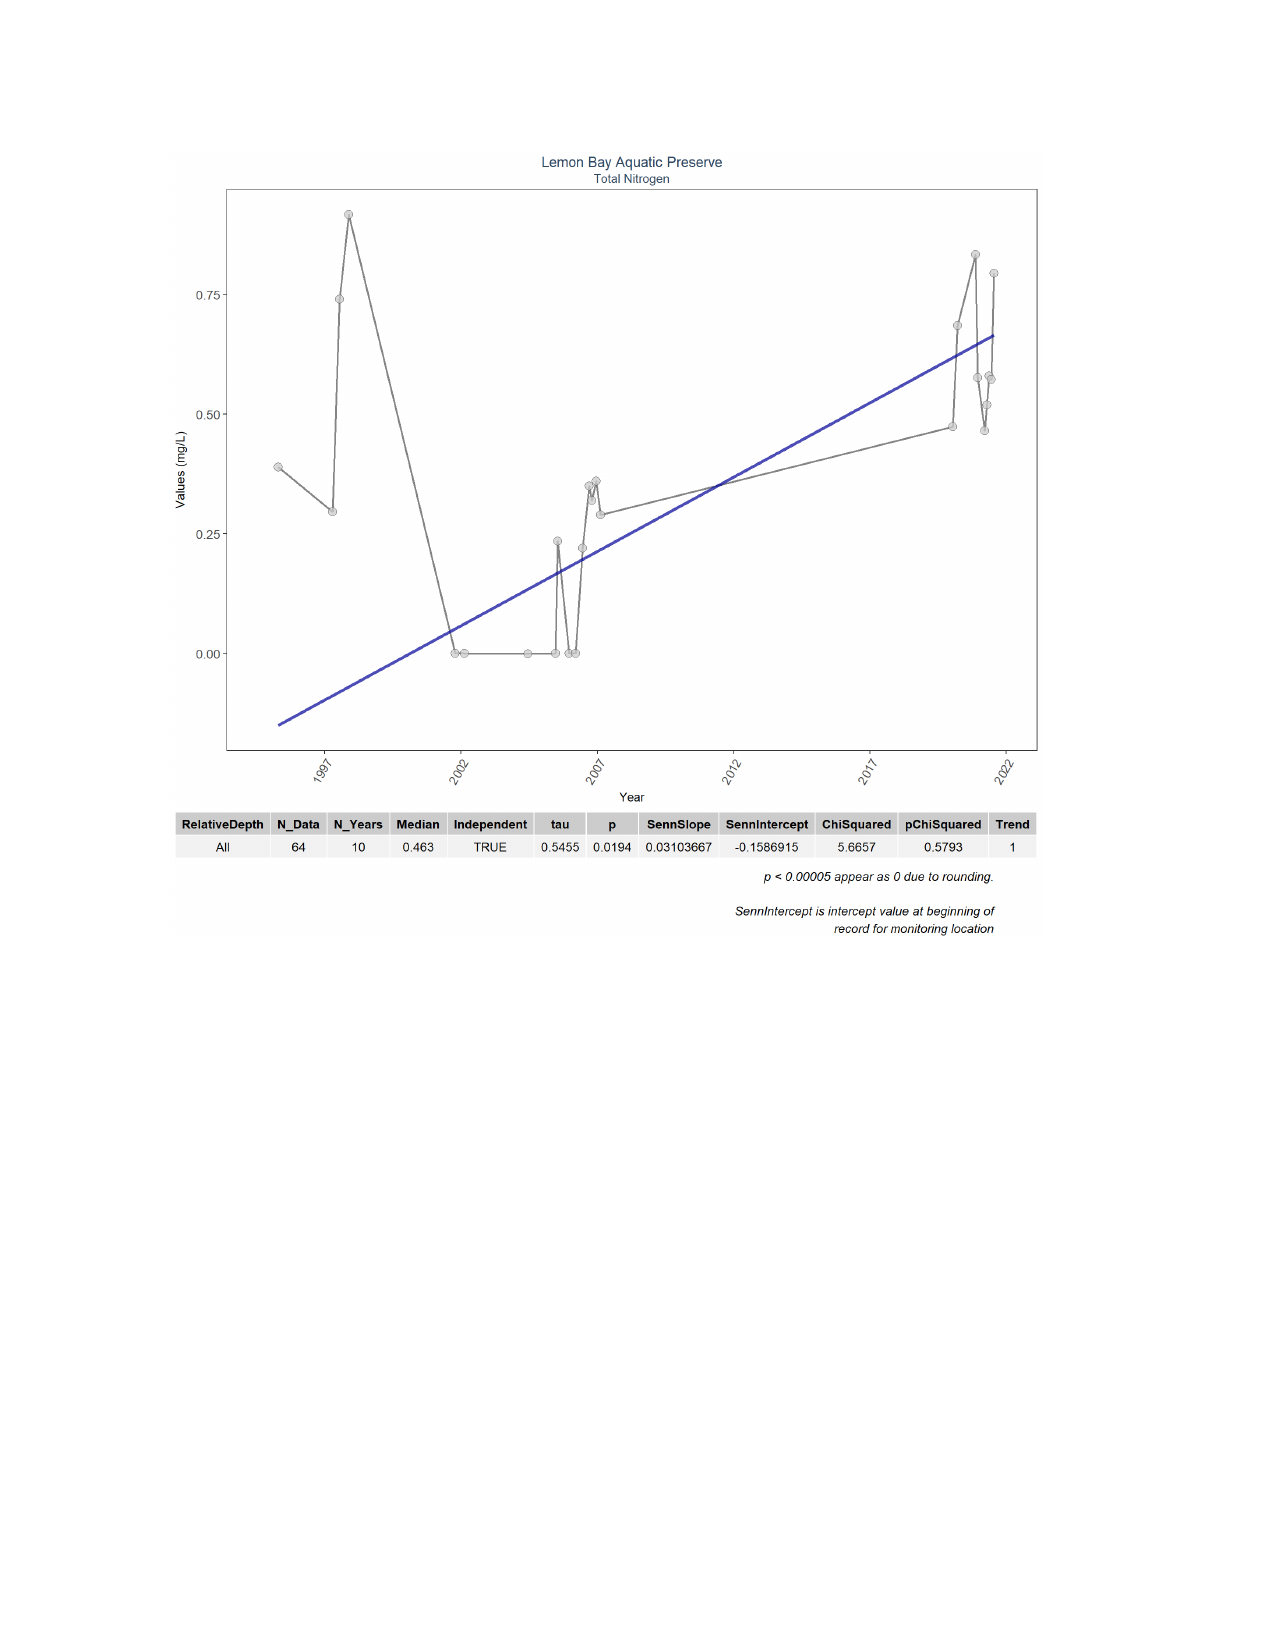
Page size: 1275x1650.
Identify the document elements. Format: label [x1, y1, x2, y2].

picture [168, 150, 1044, 938]
